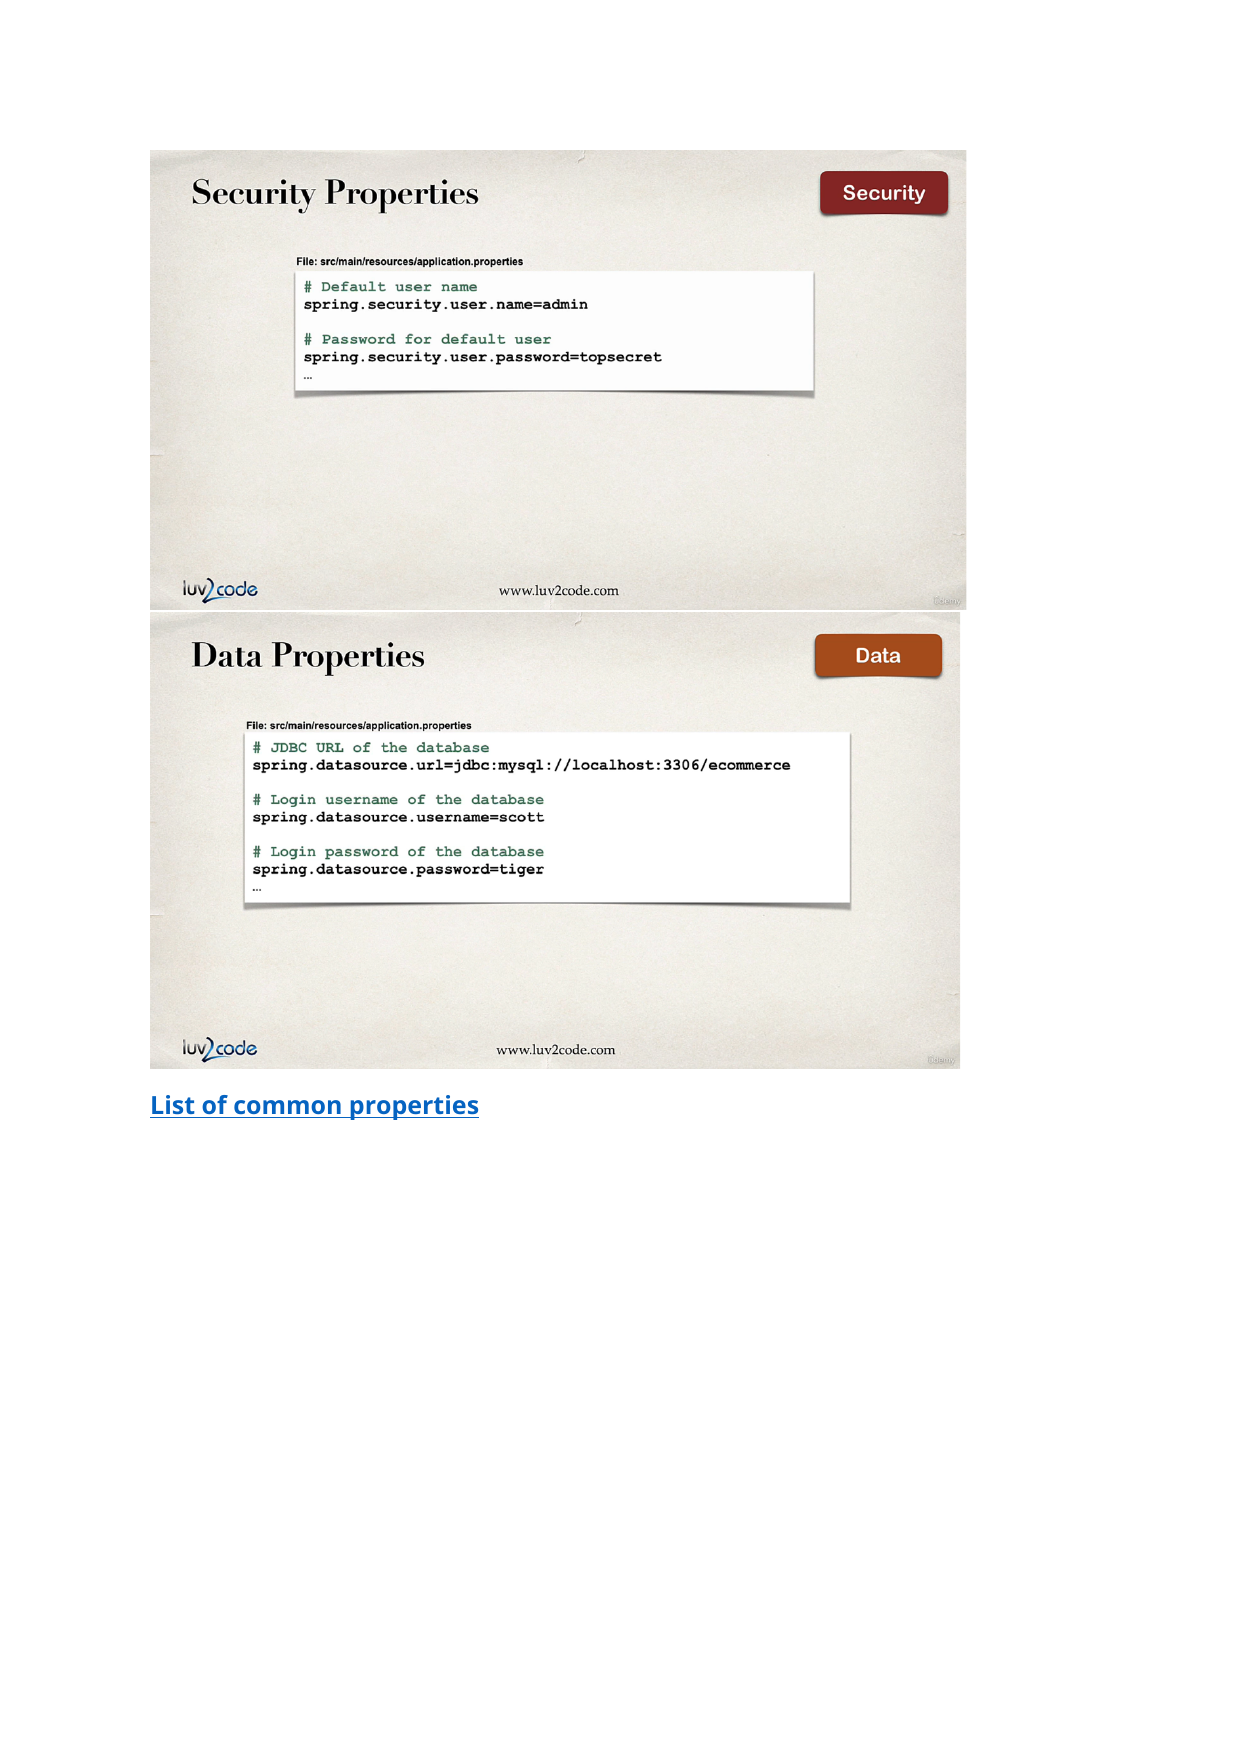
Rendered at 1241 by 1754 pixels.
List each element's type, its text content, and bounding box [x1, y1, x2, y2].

text List of common properties [150, 1088, 1090, 1122]
picture [150, 612, 961, 1069]
picture [150, 150, 967, 610]
